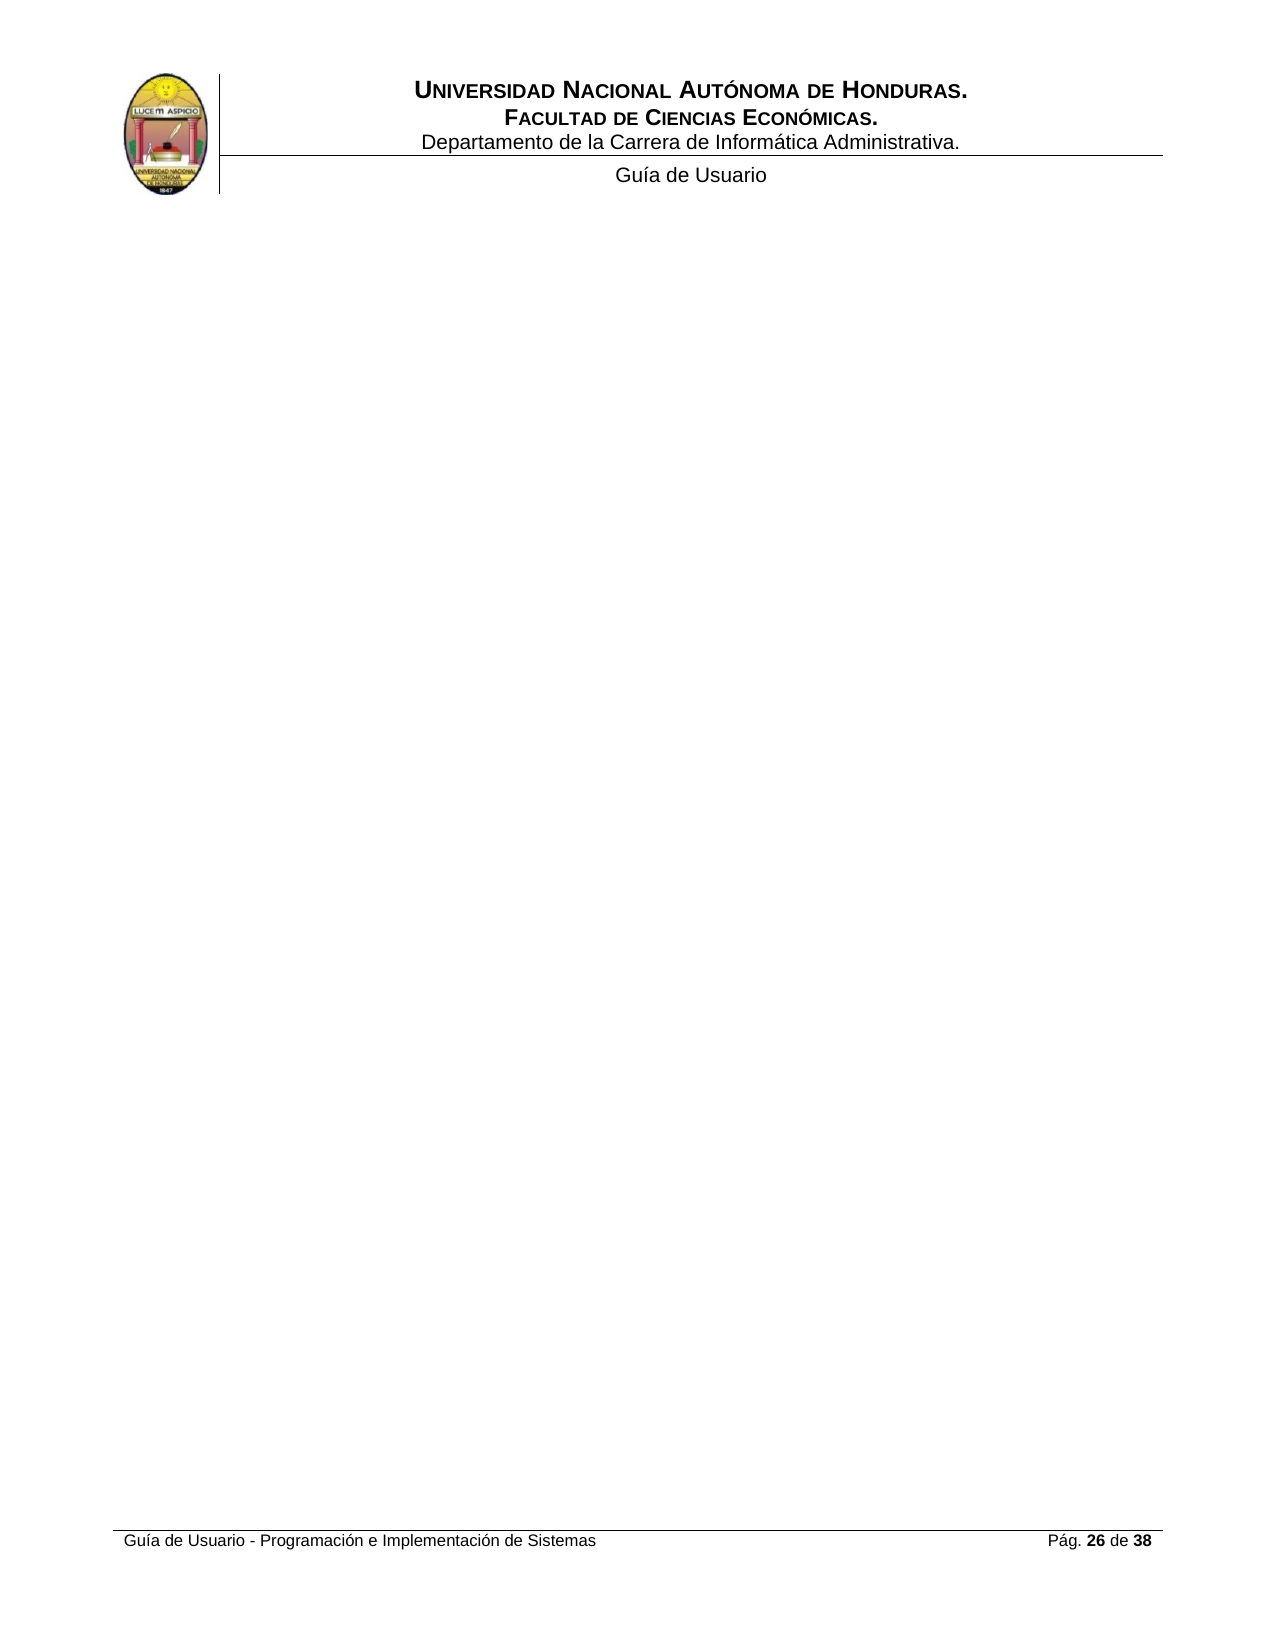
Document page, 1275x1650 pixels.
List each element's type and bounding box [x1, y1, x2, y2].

picture [123, 73, 208, 195]
